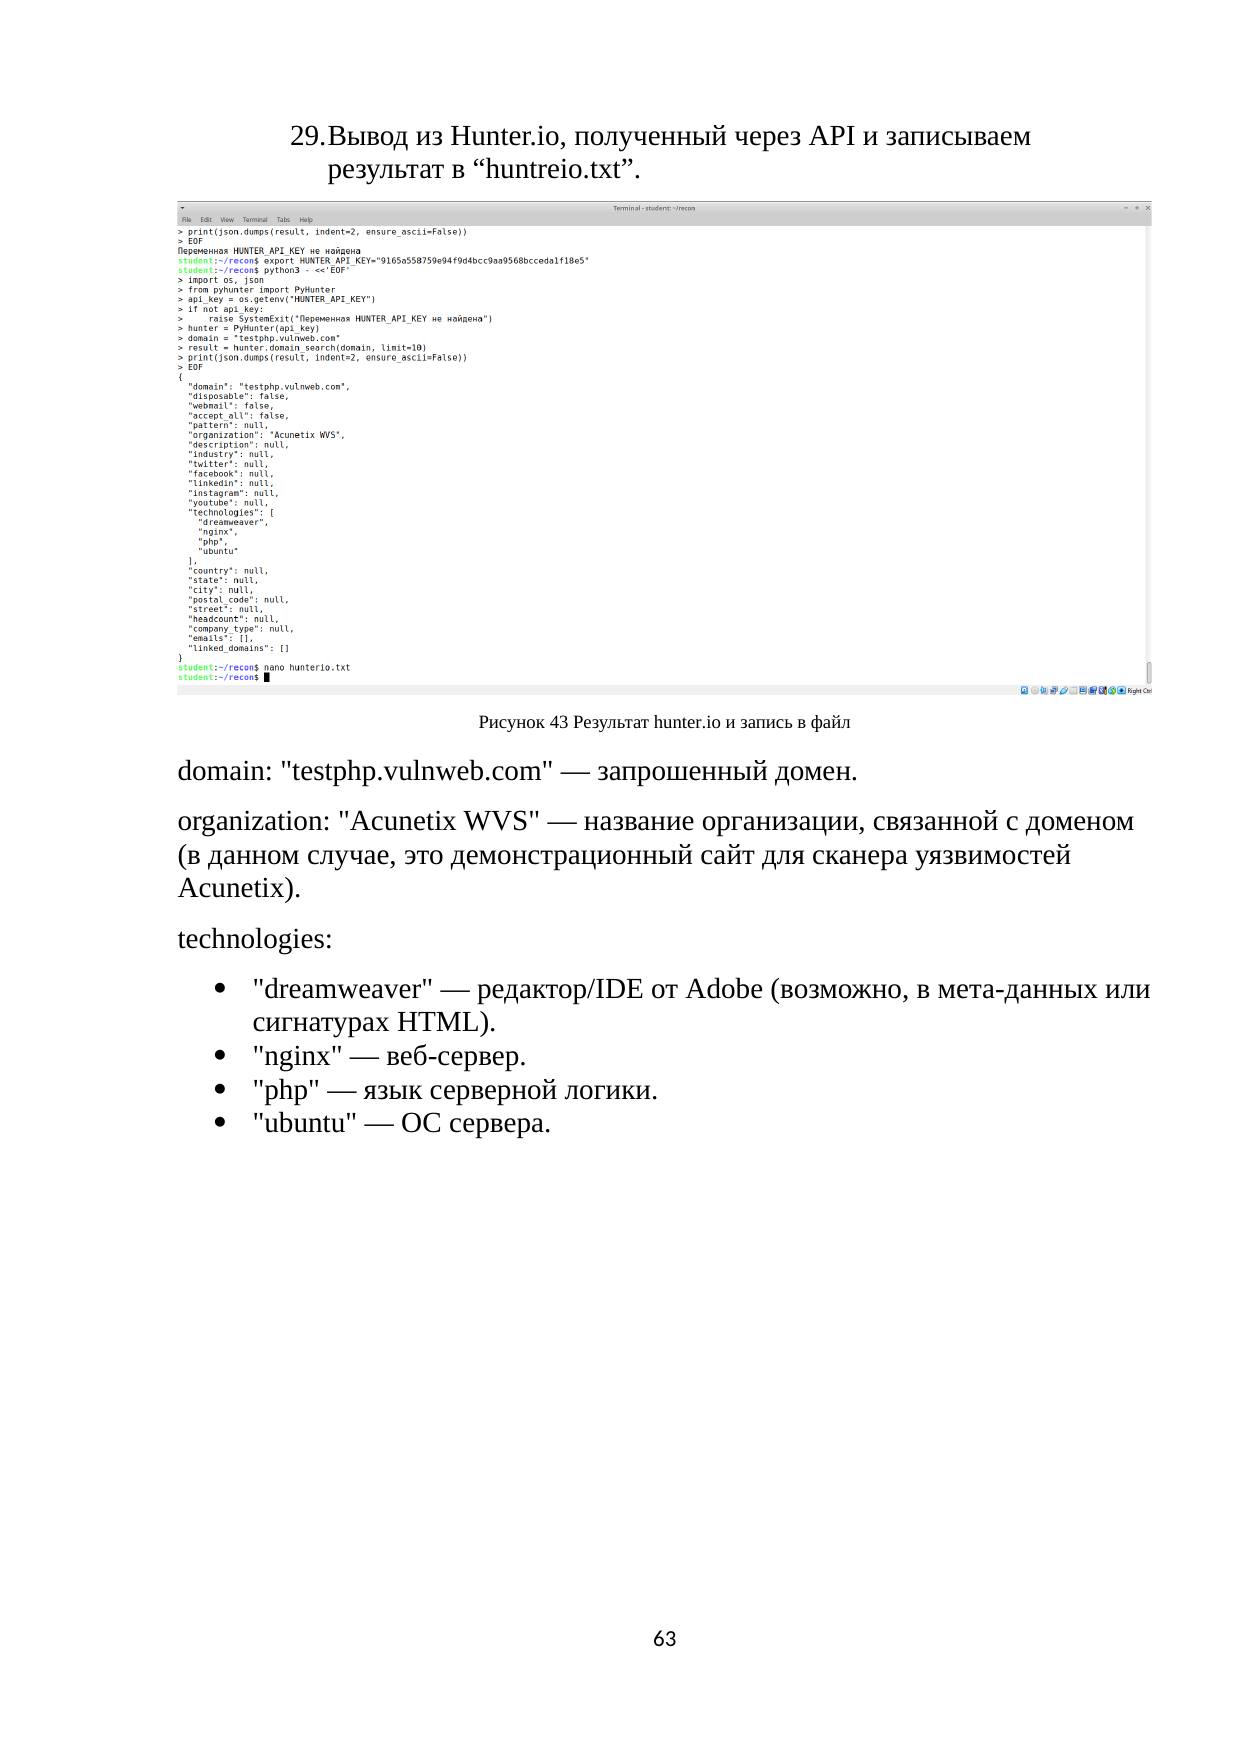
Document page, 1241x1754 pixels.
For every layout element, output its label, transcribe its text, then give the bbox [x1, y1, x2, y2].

text Рисунок 43 Результат hunter.io и запись в файл [177, 711, 1152, 732]
text organization: "Acunetix WVS" — название организации, связанной с доменом (в данном случае, это демонстрационный сайт для сканера уязвимостей Acunetix). [177, 803, 1152, 904]
text domain: "testphp.vulnweb.com" — запрошенный домен. [177, 753, 1152, 787]
list "dreamweaver" — редактор/IDE от Adobe (возможно, в мета-данных или сигнатурах HTML). [215, 971, 1152, 1038]
list "nginx" — веб-сервер. [215, 1038, 1152, 1072]
picture [177, 201, 1152, 695]
list Вывод из Hunter.io, полученный через API и записываем результат в “huntreio.txt”. [290, 118, 1152, 185]
list "php" — язык серверной логики. [215, 1072, 1152, 1105]
text technologies: [177, 921, 1152, 954]
list "ubuntu" — ОС сервера. [215, 1105, 1152, 1139]
